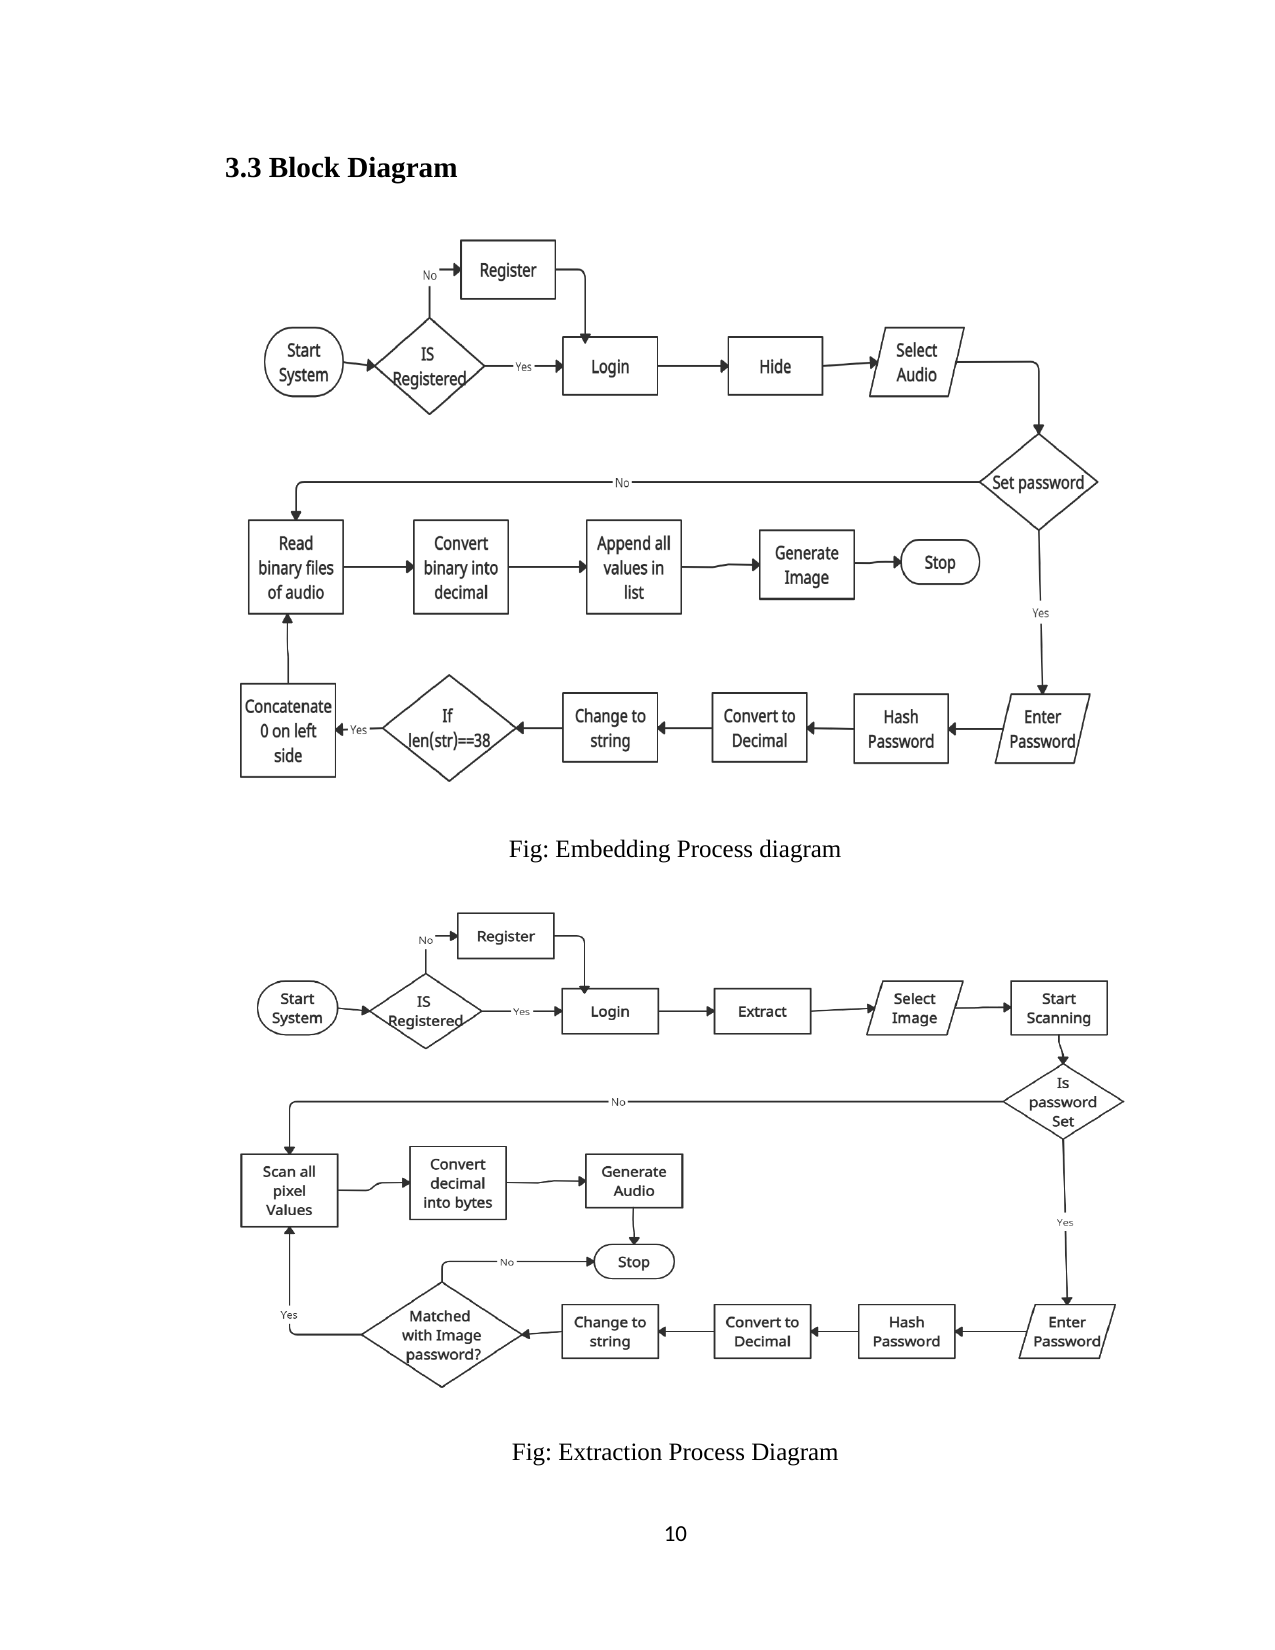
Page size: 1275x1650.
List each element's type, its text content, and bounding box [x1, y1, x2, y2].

picture [225, 221, 1113, 800]
text Fig: Extraction Process Diagram [225, 1437, 1125, 1465]
text Fig: Embedding Process diagram [225, 834, 1125, 863]
text 3.3 Block Diagram [225, 150, 1125, 183]
picture [225, 898, 1139, 1402]
